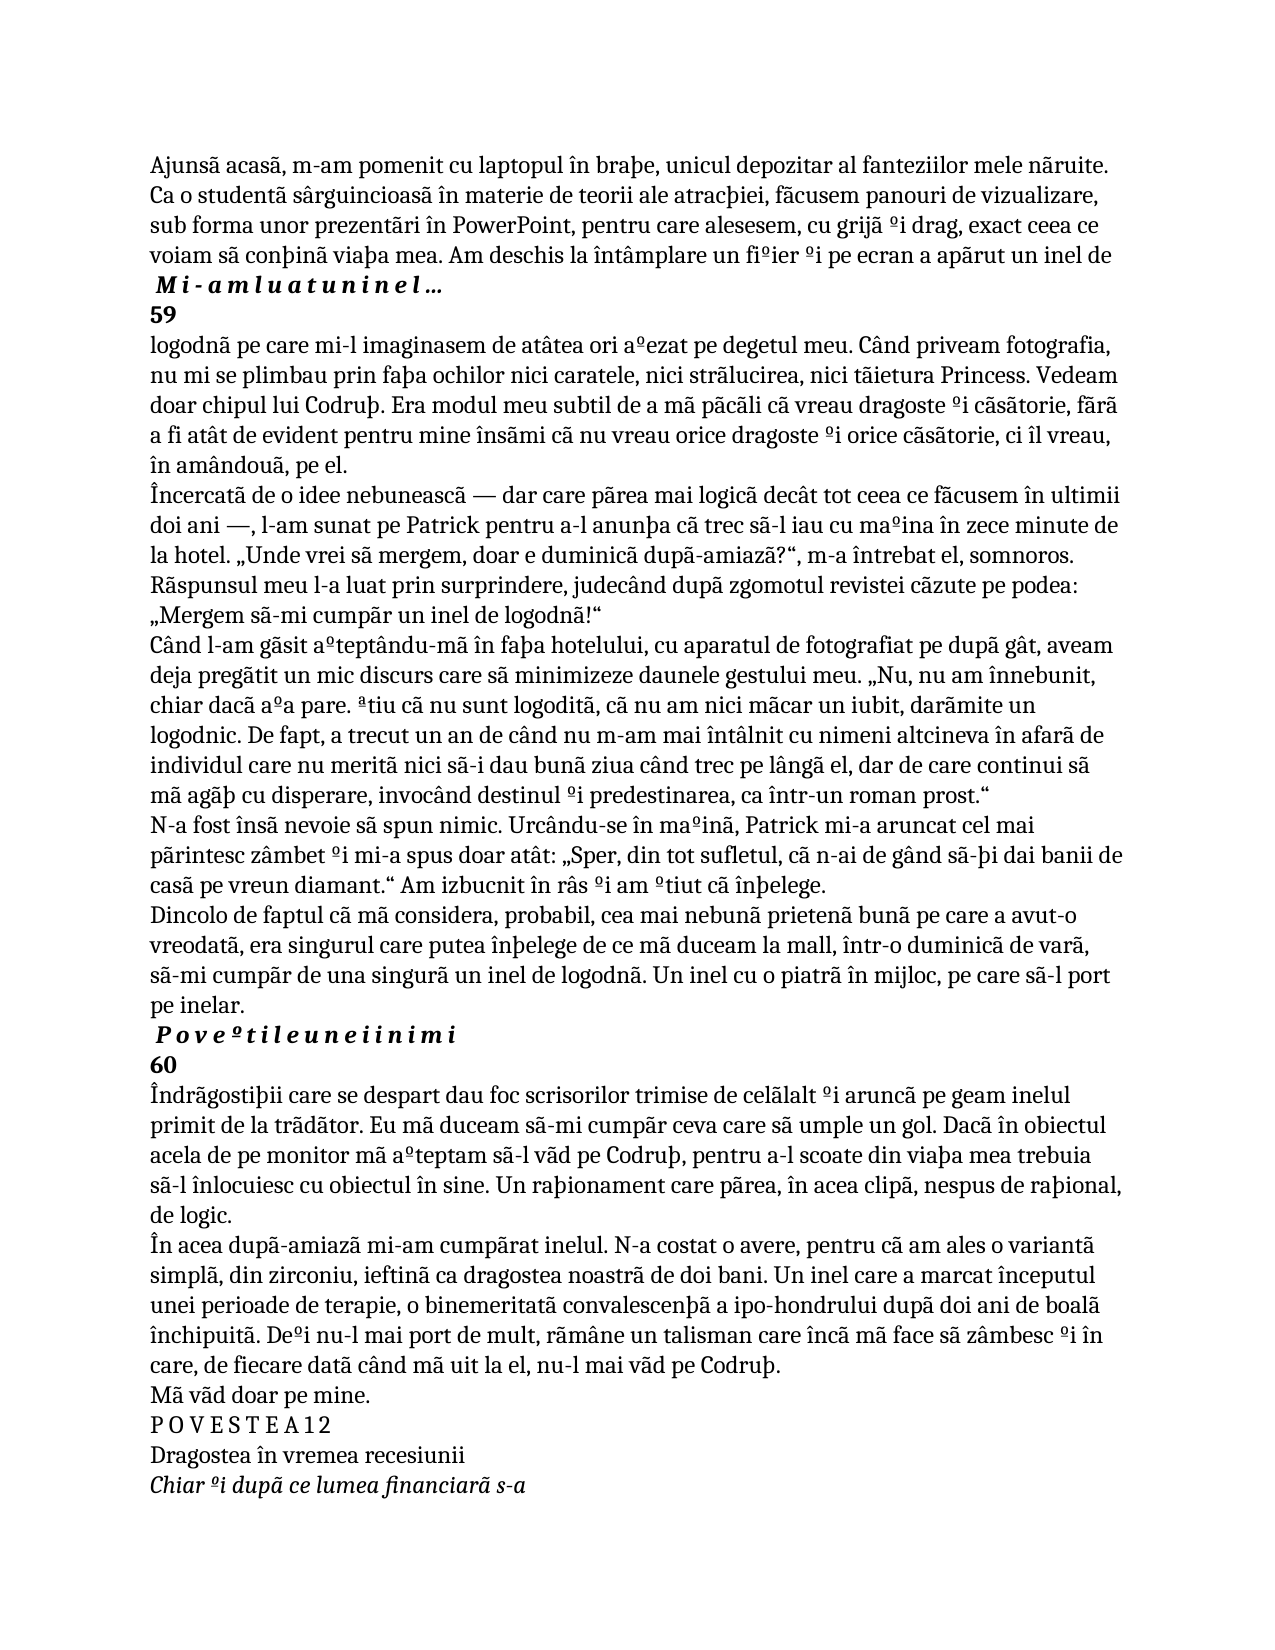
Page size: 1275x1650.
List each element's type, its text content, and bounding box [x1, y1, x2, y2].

text În acea dupã-amiazã mi-am cumpãrat inelul. N-a costat o avere, pentru cã am ales o variantã simplã, din zirconiu, ieftinã ca dragostea noastrã de doi bani. Un inel care a marcat începutul unei perioade de terapie, o binemeritatã convalescenþã a ipo-hondrului dupã doi ani de boalã închipuitã. Deºi nu-l mai port de mult, rãmâne un talisman care încã mã face sã zâmbesc ºi în care, de fiecare datã când mã uit la el, nu-l mai vãd pe Codruþ. [150, 1230, 1125, 1380]
text Dincolo de faptul cã mã considera, probabil, cea mai nebunã prietenã bunã pe care a avut-o vreodatã, era singurul care putea înþelege de ce mã duceam la mall, într-o duminicã de varã, sã-mi cumpãr de una singurã un inel de logodnã. Un inel cu o piatrã în mijloc, pe care sã-l port pe inelar. [150, 900, 1125, 1020]
text Dragostea în vremea recesiunii [150, 1440, 1125, 1470]
text Îndrãgostiþii care se despart dau foc scrisorilor trimise de celãlalt ºi aruncã pe geam inelul primit de la trãdãtor. Eu mã duceam sã-mi cumpãr ceva care sã umple un gol. Dacã în obiectul acela de pe monitor mã aºteptam sã-l vãd pe Codruþ, pentru a-l scoate din viaþa mea trebuia sã-l înlocuiesc cu obiectul în sine. Un raþionament care pãrea, în acea clipã, nespus de raþional, de logic. [150, 1080, 1125, 1230]
text 59 [150, 300, 1125, 330]
text 60 [150, 1050, 1125, 1080]
text N-a fost însã nevoie sã spun nimic. Urcându-se în maºinã, Patrick mi-a aruncat cel mai pãrintesc zâmbet ºi mi-a spus doar atât: „Sper, din tot sufletul, cã n-ai de gând sã-þi dai banii de casã pe vreun diamant.“ Am izbucnit în râs ºi am ºtiut cã înþelege. [150, 810, 1125, 900]
text Ajunsã acasã, m-am pomenit cu laptopul în braþe, unicul depozitar al fanteziilor mele nãruite. Ca o studentã sârguincioasã în materie de teorii ale atracþiei, fãcusem panouri de vizualizare, sub forma unor prezentãri în PowerPoint, pentru care alesesem, cu grijã ºi drag, exact ceea ce voiam sã conþinã viaþa mea. Am deschis la întâmplare un fiºier ºi pe ecran a apãrut un inel de [150, 150, 1125, 270]
text Încercatã de o idee nebuneascã — dar care pãrea mai logicã decât tot ceea ce fãcusem în ultimii doi ani —, l-am sunat pe Patrick pentru a-l anunþa cã trec sã-l iau cu maºina în zece minute de la hotel. „Unde vrei sã mergem, doar e duminicã dupã-amiazã?“, m-a întrebat el, somnoros. Rãspunsul meu l-a luat prin surprindere, judecând dupã zgomotul revistei cãzute pe podea: „Mergem sã-mi cumpãr un inel de logodnã!“ [150, 480, 1125, 630]
text logodnã pe care mi-l imaginasem de atâtea ori aºezat pe degetul meu. Când priveam fotografia, nu mi se plimbau prin faþa ochilor nici caratele, nici strãlucirea, nici tãietura Princess. Vedeam doar chipul lui Codruþ. Era modul meu subtil de a mã pãcãli cã vreau dragoste ºi cãsãtorie, fãrã a fi atât de evident pentru mine însãmi cã nu vreau orice dragoste ºi orice cãsãtorie, ci îl vreau, în amândouã, pe el. [150, 330, 1125, 480]
text P o v e º t i l e u n e i i n i m i [150, 1020, 1125, 1050]
text P O V E S T E A 1 2 [150, 1410, 1125, 1440]
text Mã vãd doar pe mine. [150, 1380, 1125, 1410]
text M i - a m l u a t u n i n e l … [150, 270, 1125, 300]
text Chiar ºi dupã ce lumea financiarã s-a [150, 1470, 1125, 1500]
text Când l-am gãsit aºteptându-mã în faþa hotelului, cu aparatul de fotografiat pe dupã gât, aveam deja pregãtit un mic discurs care sã minimizeze daunele gestului meu. „Nu, nu am înnebunit, chiar dacã aºa pare. ªtiu cã nu sunt logoditã, cã nu am nici mãcar un iubit, darãmite un logodnic. De fapt, a trecut un an de când nu m-am mai întâlnit cu nimeni altcineva în afarã de individul care nu meritã nici sã-i dau bunã ziua când trec pe lângã el, dar de care continui sã mã agãþ cu disperare, invocând destinul ºi predestinarea, ca într-un roman prost.“ [150, 630, 1125, 810]
